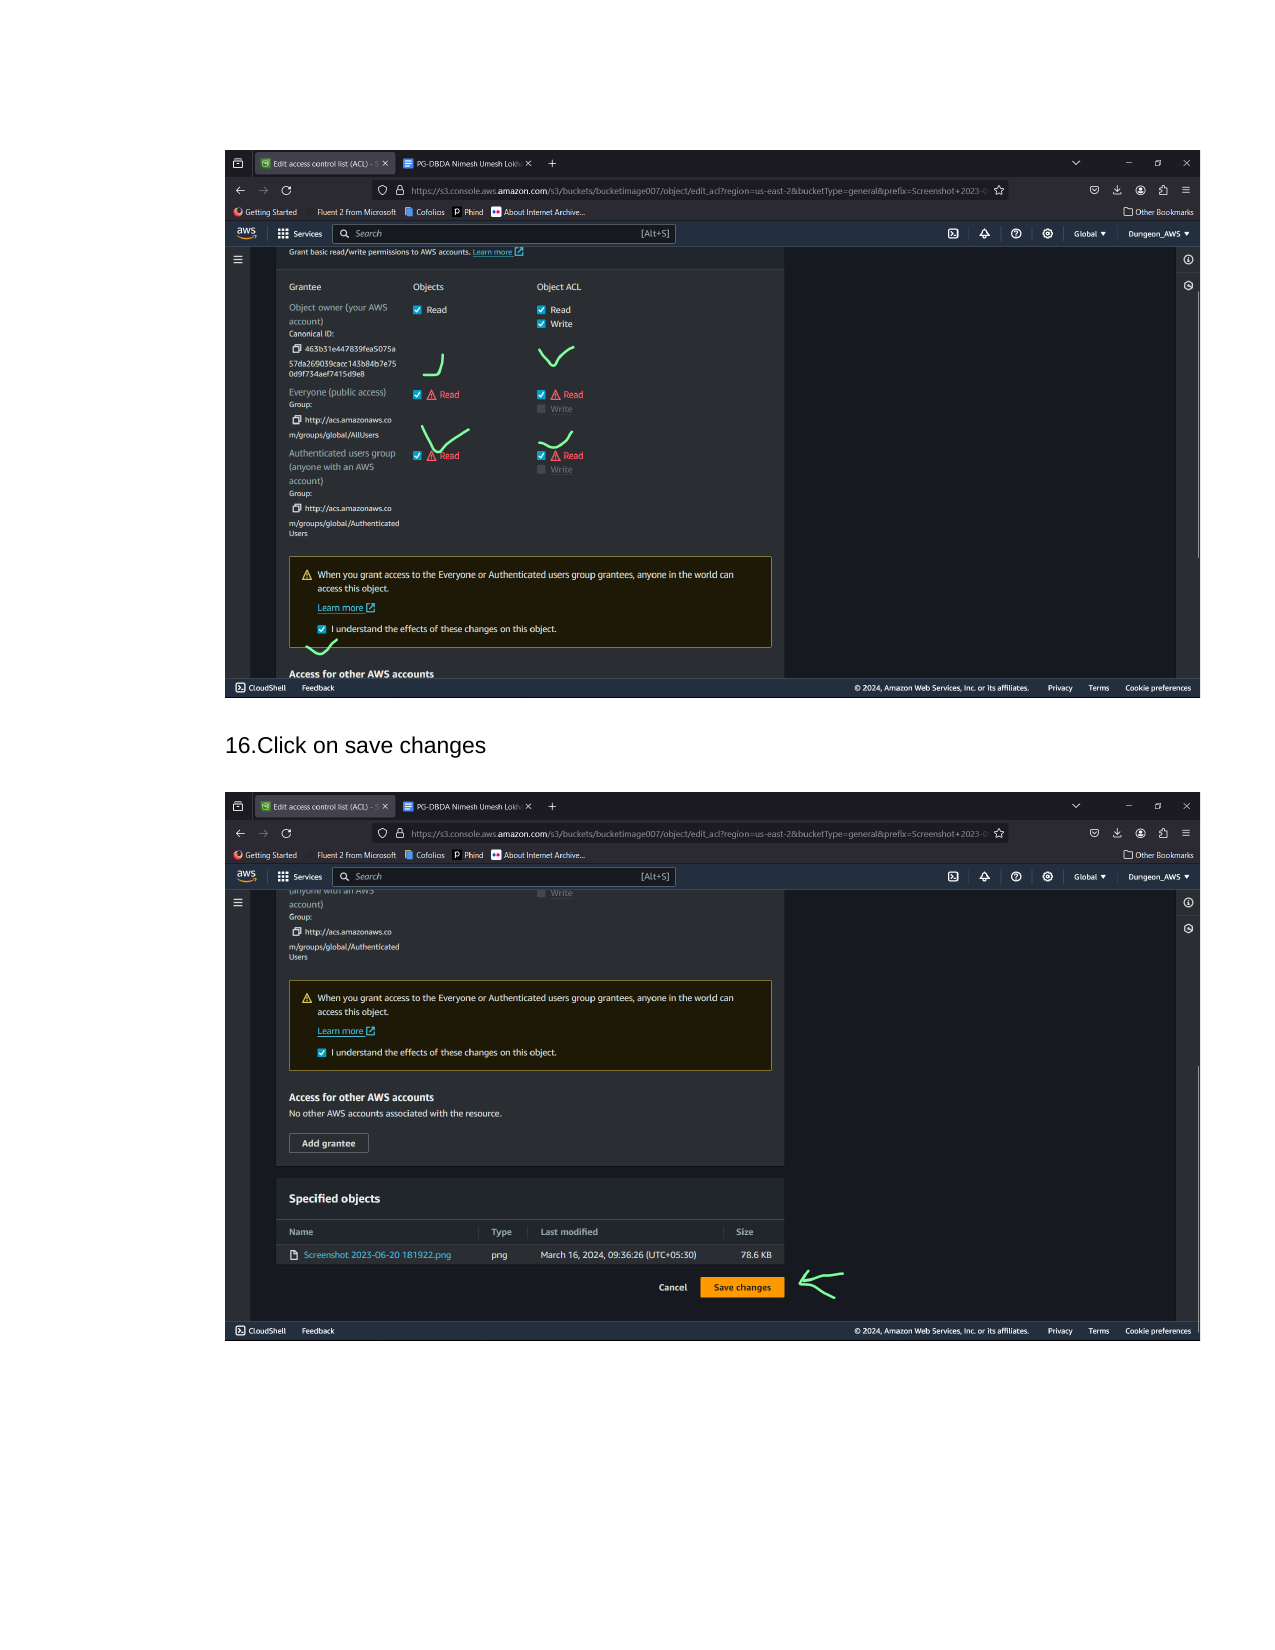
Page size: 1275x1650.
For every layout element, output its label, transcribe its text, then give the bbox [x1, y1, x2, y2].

picture [225, 150, 1200, 698]
picture [225, 792, 1200, 1341]
text 16.Click on save changes [150, 732, 1125, 758]
